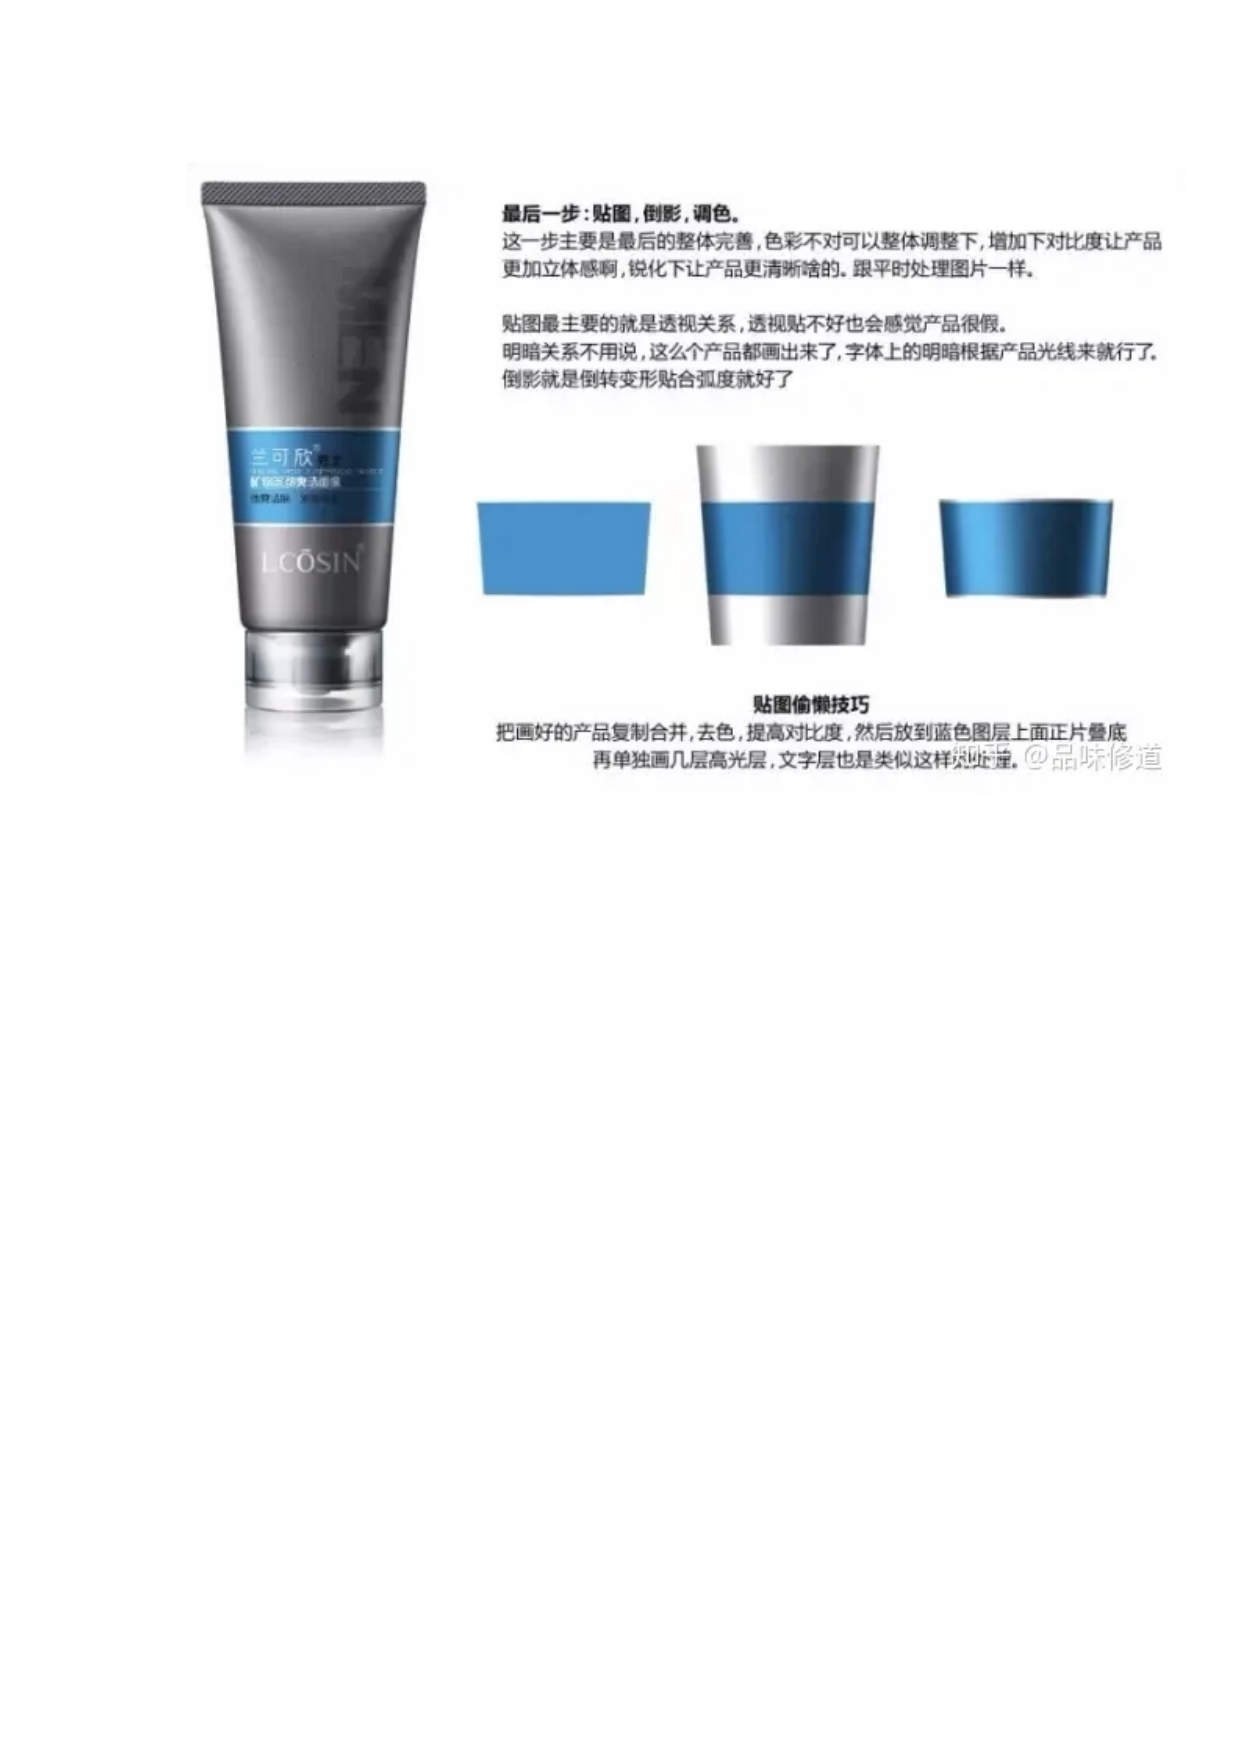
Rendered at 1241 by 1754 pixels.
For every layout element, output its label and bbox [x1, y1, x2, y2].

picture [187, 162, 1188, 798]
